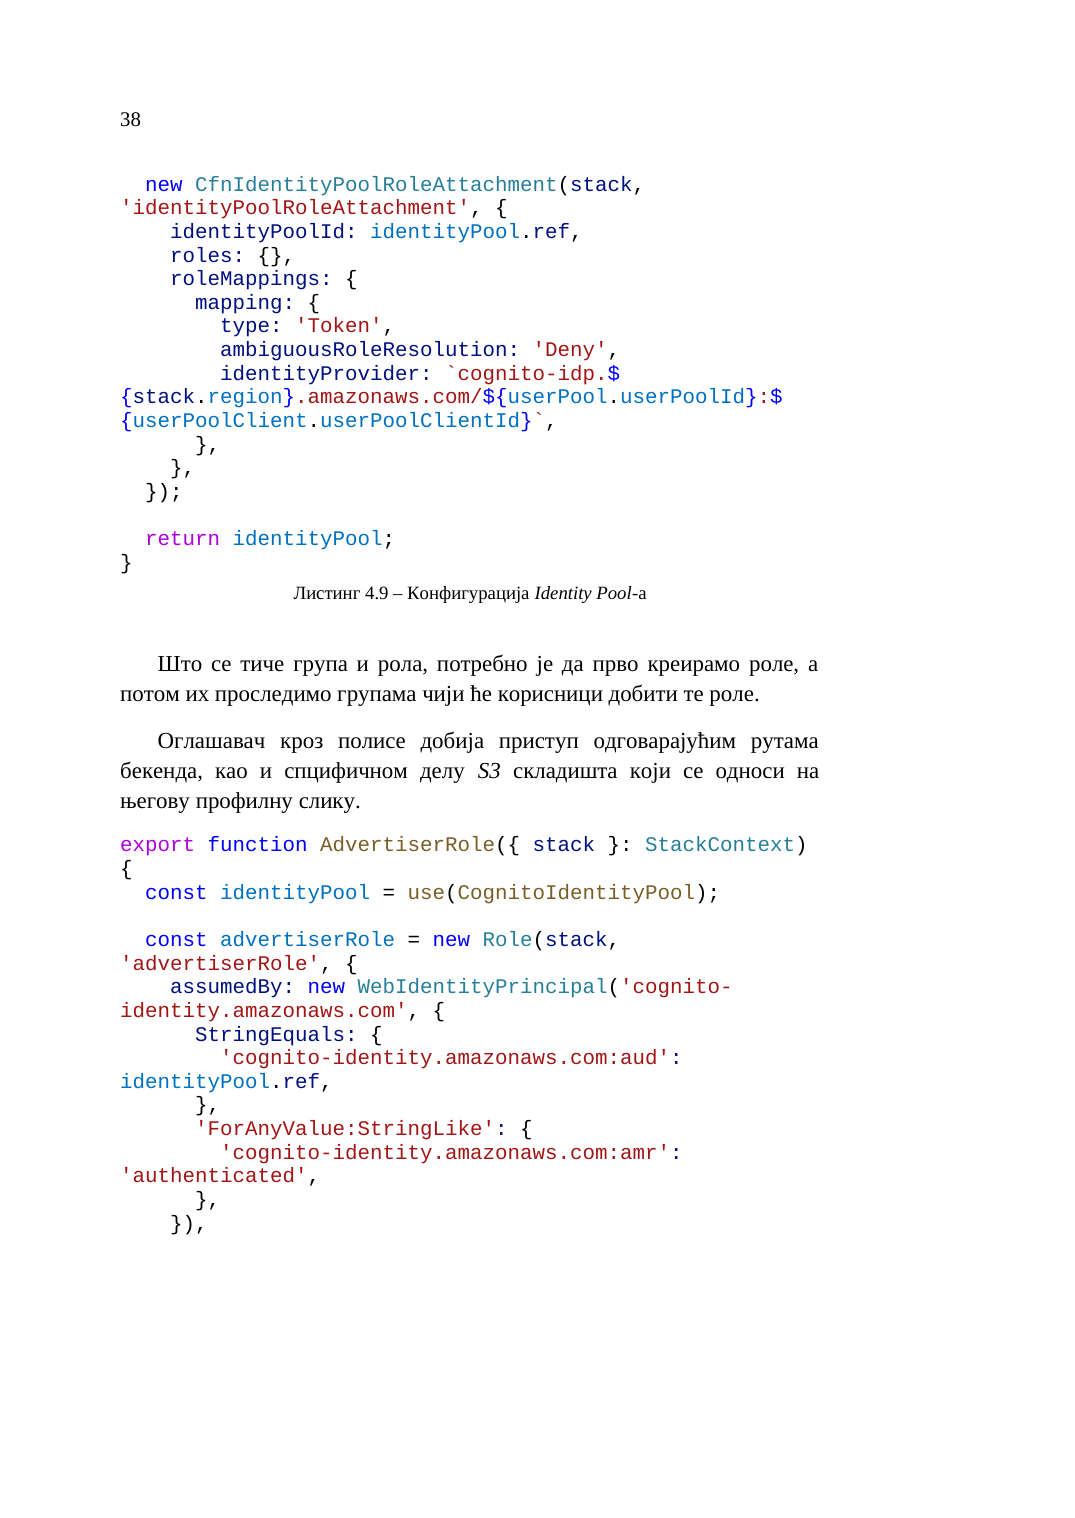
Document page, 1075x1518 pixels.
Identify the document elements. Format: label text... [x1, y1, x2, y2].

text ambiguousRoleResolution: 'Deny', [120, 339, 820, 363]
text }, [120, 434, 820, 457]
text Листинг 4.9 – Конфигурација Identity Pool-a [120, 582, 820, 603]
text }, [120, 1189, 820, 1213]
text 'cognito-identity.amazonaws.com:aud': identityPool.ref, [120, 1047, 820, 1094]
text roles: {}, [120, 244, 820, 268]
text identityProvider: `cognito-idp.${stack.region}.amazonaws.com/${userPool.userPoolId}:${userPoolClient.userPoolClientId}`, [120, 363, 820, 434]
text }, [120, 1094, 820, 1118]
text return identityPool; [120, 528, 820, 552]
text }), [120, 1213, 820, 1236]
text } [120, 552, 820, 576]
text identityPoolId: identityPool.ref, [120, 221, 820, 244]
text type: 'Token', [120, 316, 820, 339]
text mapping: { [120, 292, 820, 316]
text Оглашавач кроз полисе добија приступ одговарајућим рутама бекенда, као и спцифичном делу S3 складишта који се односи на његову профилну слику. [120, 727, 820, 814]
text }); [120, 481, 820, 505]
text StringEquals: { [120, 1023, 820, 1047]
text }, [120, 457, 820, 481]
text Што се тиче група и рола, потребно је да прво креирамо роле, а потом их проследимо групама чији ће корисници добити те роле. [120, 650, 820, 707]
text const identityPool = use(CognitoIdentityPool); [120, 882, 820, 905]
text 'ForAnyValue:StringLike': { [120, 1118, 820, 1142]
text 'cognito-identity.amazonaws.com:amr': 'authenticated', [120, 1142, 820, 1189]
text assumedBy: new WebIdentityPrincipal('cognito-identity.amazonaws.com', { [120, 976, 820, 1023]
text new CfnIdentityPoolRoleAttachment(stack, 'identityPoolRoleAttachment', { [120, 174, 820, 221]
text const advertiserRole = new Role(stack, 'advertiserRole', { [120, 929, 820, 976]
text roleMappings: { [120, 268, 820, 292]
text export function AdvertiserRole({ stack }: StackContext) { [120, 834, 820, 882]
